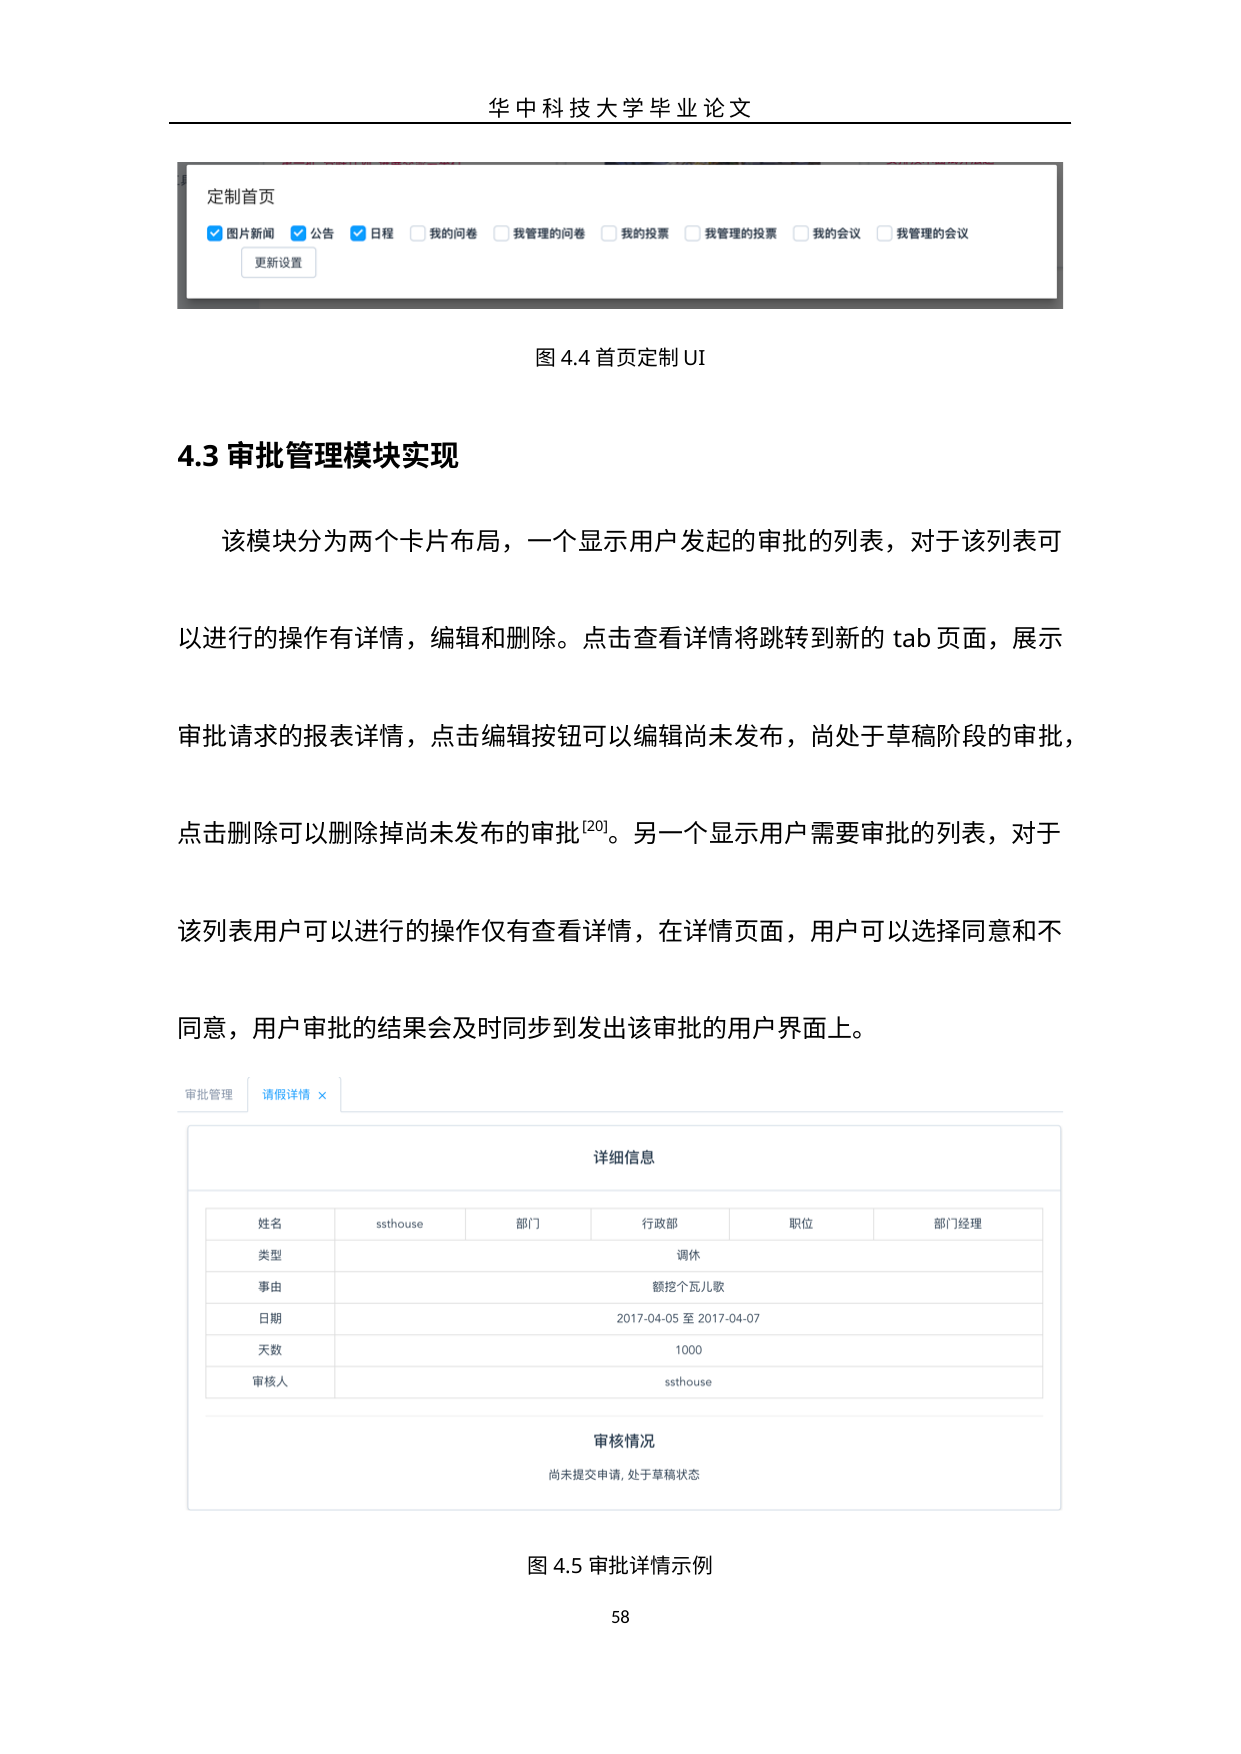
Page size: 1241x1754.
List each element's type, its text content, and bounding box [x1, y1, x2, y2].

picture [177, 162, 1064, 309]
text 图 4.4 首页定制UI [177, 341, 1063, 373]
picture [177, 1077, 1064, 1515]
subtitle 4.3 审批管理模块实现 [177, 421, 1063, 486]
text 图 4.5 审批详情示例 [177, 1548, 1063, 1580]
text 该模块分为两个卡片布局，一个显示用户发起的审批的列表，对于该列表可以进行的操作有详情，编辑和删除。点击查看详情将跳转到新的tab页面，展示审批请求的报表详情，点击编辑按钮可以编辑尚未发布，尚处于草稿阶段的审批，点击删除可以删除掉尚未发布的审批[20]。另一个显示用户需要审批的列表，对于该列表用户可以进行的操作仅有查看详情，在详情页面，用户可以选择同意和不同意，用户审批的结果会及时同步到发出该审批的用户界面上。 [177, 507, 1063, 1059]
